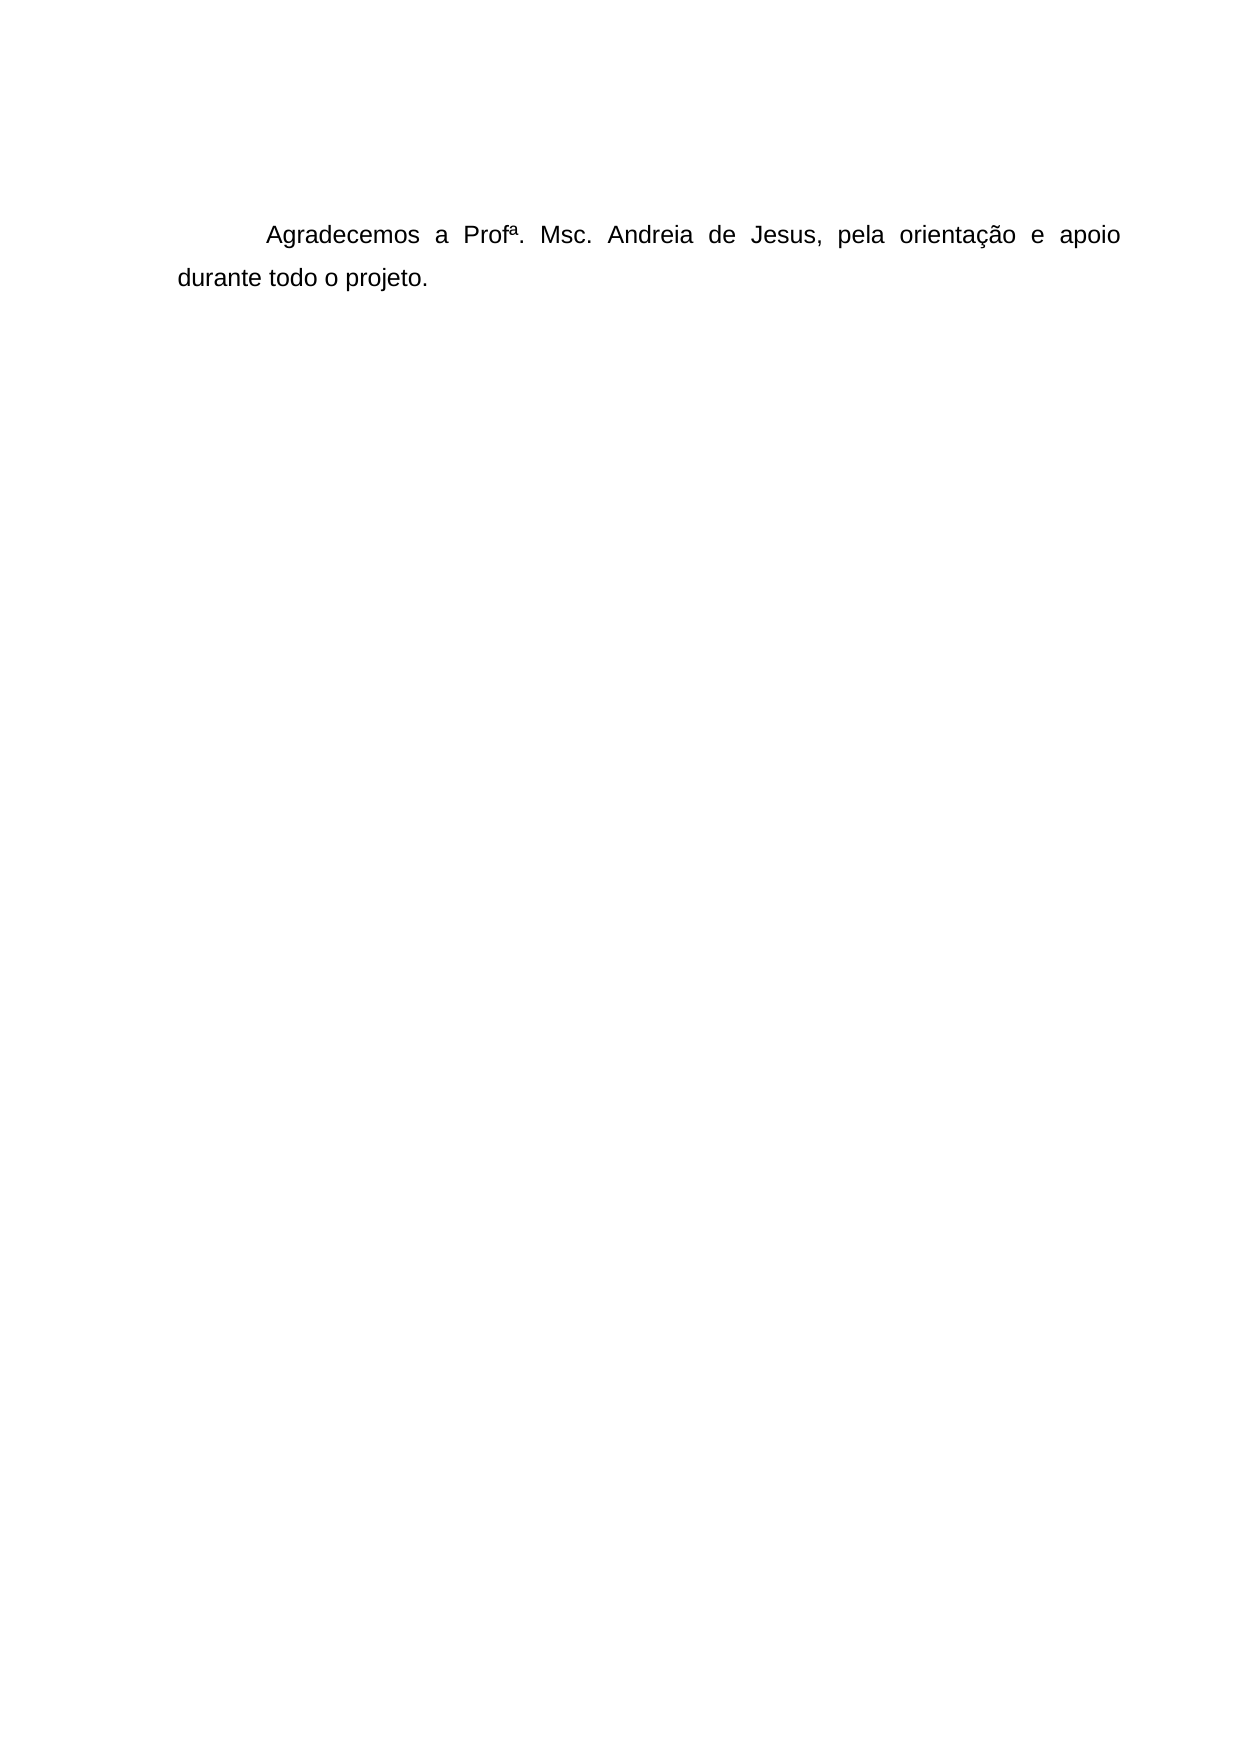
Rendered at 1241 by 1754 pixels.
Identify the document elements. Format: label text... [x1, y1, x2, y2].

text Agradecemos a Profª. Msc. Andreia de Jesus, pela orientação e apoio durante todo o projeto. [177, 220, 1122, 292]
